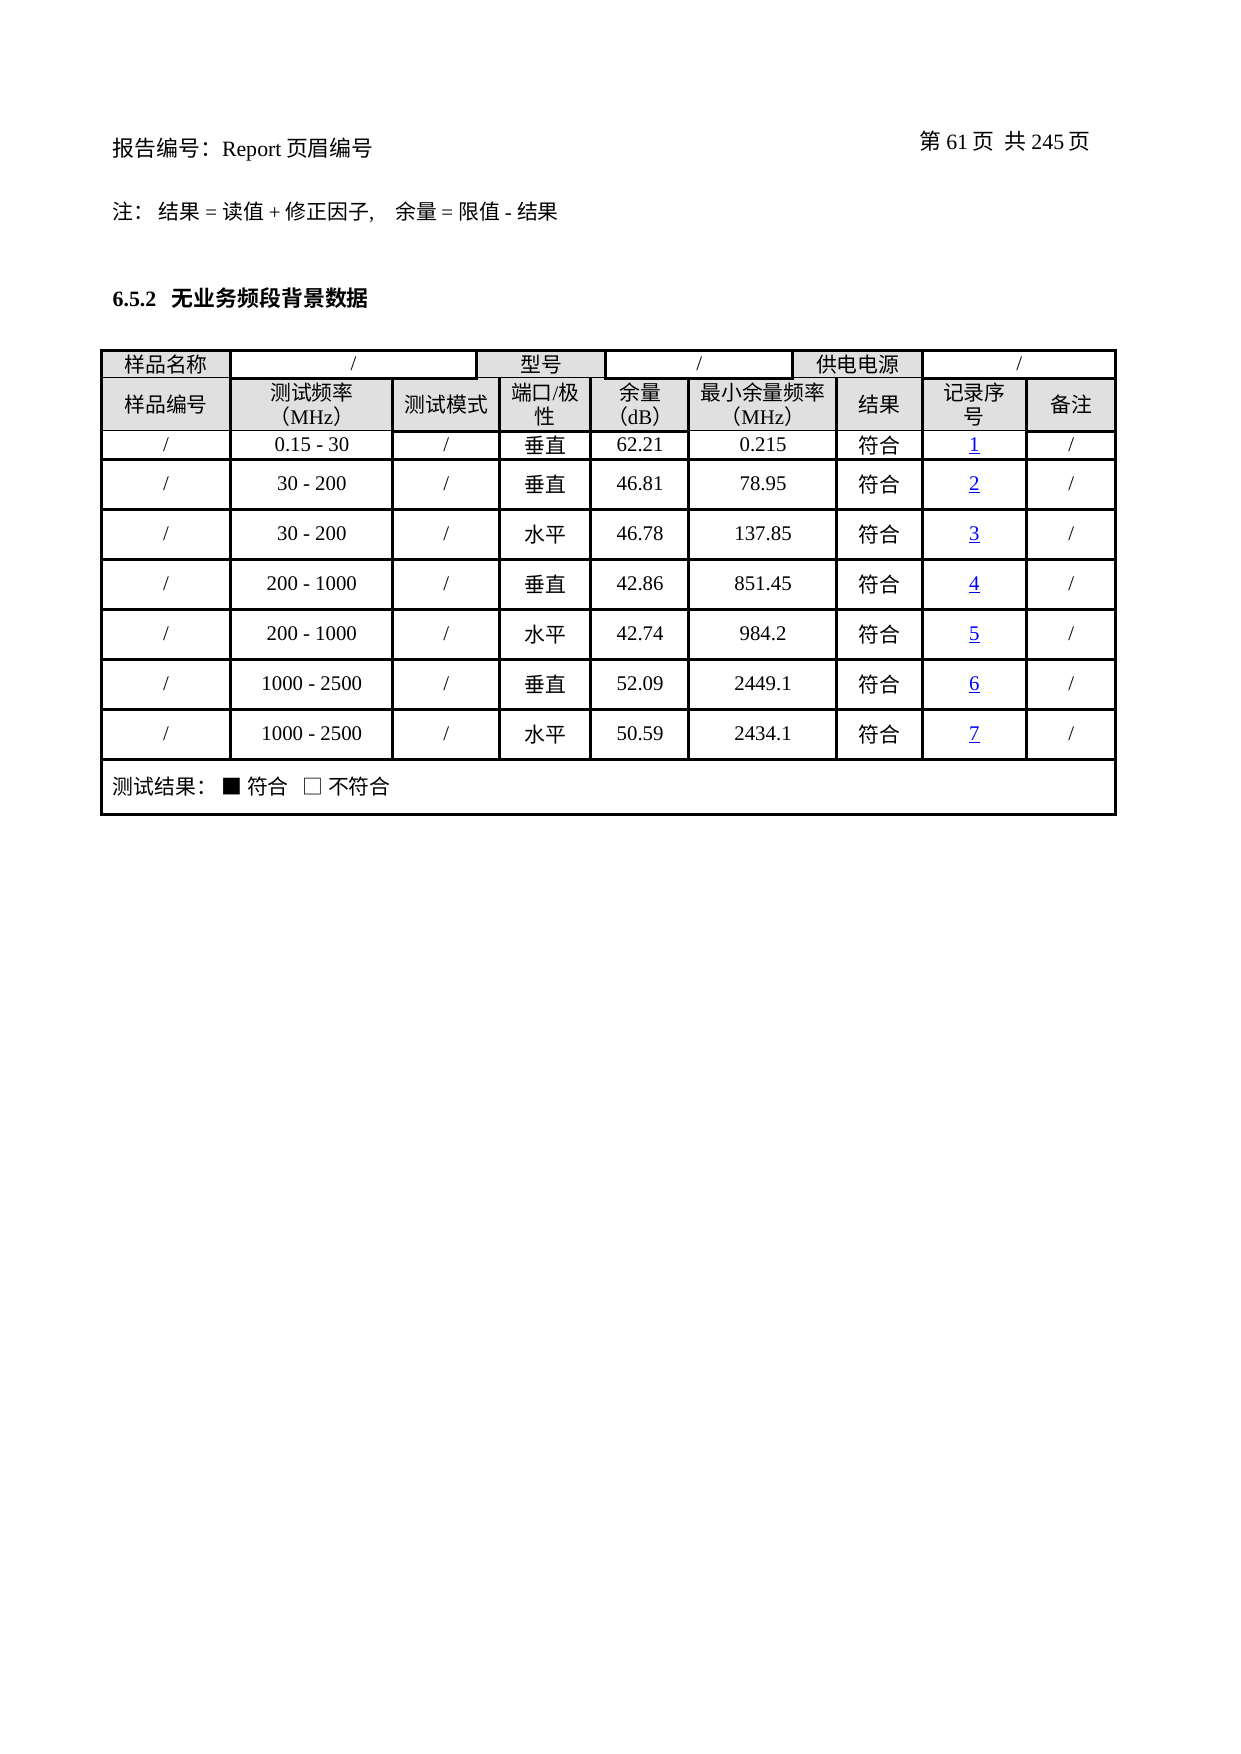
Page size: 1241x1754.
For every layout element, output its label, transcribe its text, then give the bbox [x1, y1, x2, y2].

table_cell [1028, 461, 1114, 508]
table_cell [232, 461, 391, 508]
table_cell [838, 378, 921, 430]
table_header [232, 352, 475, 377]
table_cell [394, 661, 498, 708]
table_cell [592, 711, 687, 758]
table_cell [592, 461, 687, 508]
text 注： 结果 = 读值 + 修正因子, 余量 = 限值 - 结果 [112, 199, 1128, 224]
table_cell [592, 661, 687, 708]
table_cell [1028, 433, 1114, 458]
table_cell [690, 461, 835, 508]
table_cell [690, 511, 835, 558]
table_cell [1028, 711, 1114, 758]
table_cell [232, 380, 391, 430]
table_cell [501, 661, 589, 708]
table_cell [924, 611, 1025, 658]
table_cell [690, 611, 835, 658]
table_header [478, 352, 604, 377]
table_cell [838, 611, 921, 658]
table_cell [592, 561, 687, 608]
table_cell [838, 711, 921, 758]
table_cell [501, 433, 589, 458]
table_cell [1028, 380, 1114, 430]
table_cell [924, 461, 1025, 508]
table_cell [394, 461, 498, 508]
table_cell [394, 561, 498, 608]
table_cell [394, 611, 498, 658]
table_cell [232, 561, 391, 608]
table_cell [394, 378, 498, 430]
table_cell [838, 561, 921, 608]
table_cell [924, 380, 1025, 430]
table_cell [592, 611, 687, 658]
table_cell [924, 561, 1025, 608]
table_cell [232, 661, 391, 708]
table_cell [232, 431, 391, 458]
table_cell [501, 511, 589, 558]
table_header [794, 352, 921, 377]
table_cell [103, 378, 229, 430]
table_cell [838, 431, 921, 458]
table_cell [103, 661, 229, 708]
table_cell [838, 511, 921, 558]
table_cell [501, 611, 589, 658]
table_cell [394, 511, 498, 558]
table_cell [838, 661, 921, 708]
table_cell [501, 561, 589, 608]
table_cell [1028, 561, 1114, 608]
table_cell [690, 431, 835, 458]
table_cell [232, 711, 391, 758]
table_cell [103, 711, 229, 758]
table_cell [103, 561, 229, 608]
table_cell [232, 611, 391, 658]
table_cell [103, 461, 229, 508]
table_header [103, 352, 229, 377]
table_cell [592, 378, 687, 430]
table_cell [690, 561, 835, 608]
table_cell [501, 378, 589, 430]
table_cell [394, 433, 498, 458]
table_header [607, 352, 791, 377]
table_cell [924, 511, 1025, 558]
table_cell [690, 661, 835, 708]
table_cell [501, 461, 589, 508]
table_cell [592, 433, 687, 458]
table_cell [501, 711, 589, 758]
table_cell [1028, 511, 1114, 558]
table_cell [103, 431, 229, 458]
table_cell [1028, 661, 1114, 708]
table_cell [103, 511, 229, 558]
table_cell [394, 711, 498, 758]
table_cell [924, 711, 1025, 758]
subtitle 无业务频段背景数据 [112, 281, 1103, 312]
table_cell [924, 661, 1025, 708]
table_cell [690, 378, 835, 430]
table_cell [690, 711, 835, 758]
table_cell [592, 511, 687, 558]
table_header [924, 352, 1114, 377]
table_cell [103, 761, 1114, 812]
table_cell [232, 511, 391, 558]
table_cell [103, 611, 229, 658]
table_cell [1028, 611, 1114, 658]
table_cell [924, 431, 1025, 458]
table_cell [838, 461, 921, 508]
